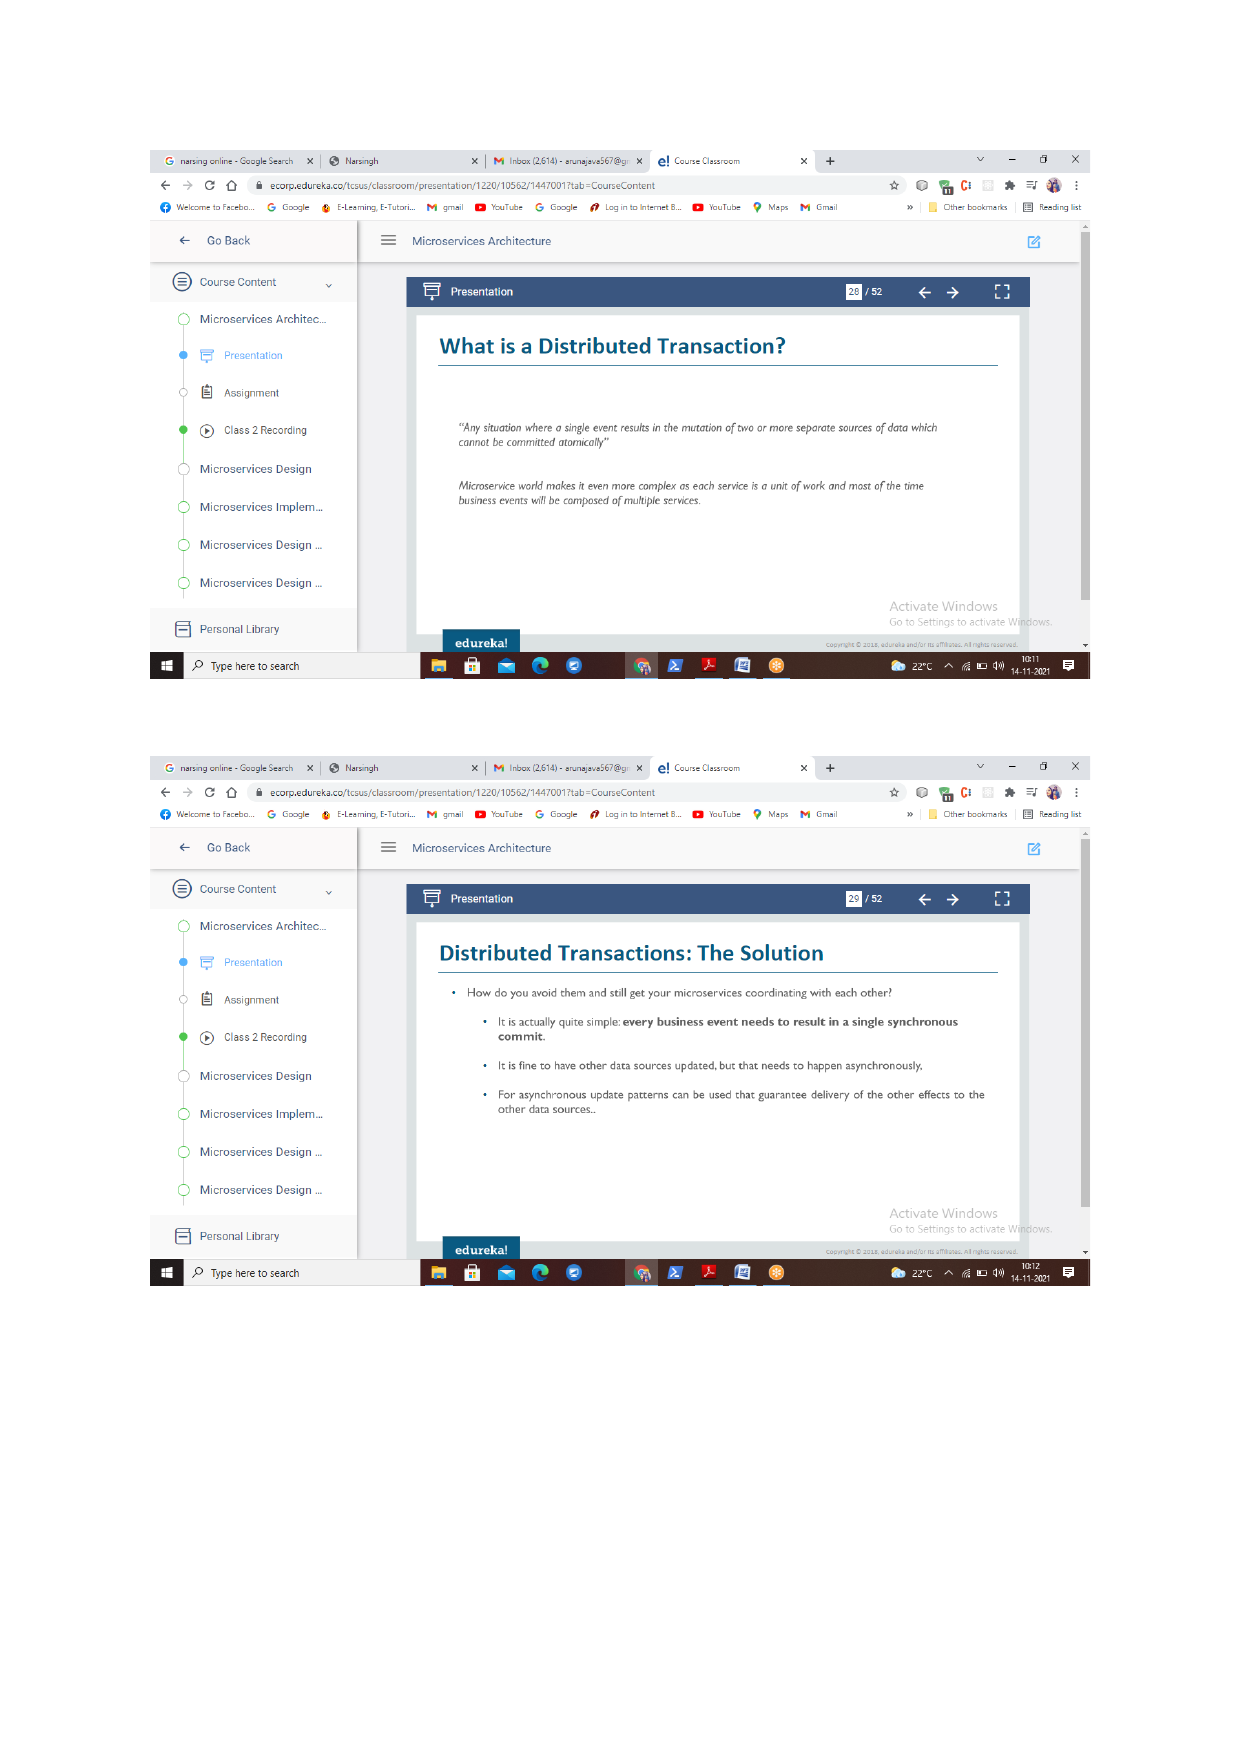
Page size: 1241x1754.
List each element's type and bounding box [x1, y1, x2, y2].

picture [150, 150, 1091, 679]
picture [150, 756, 1091, 1286]
